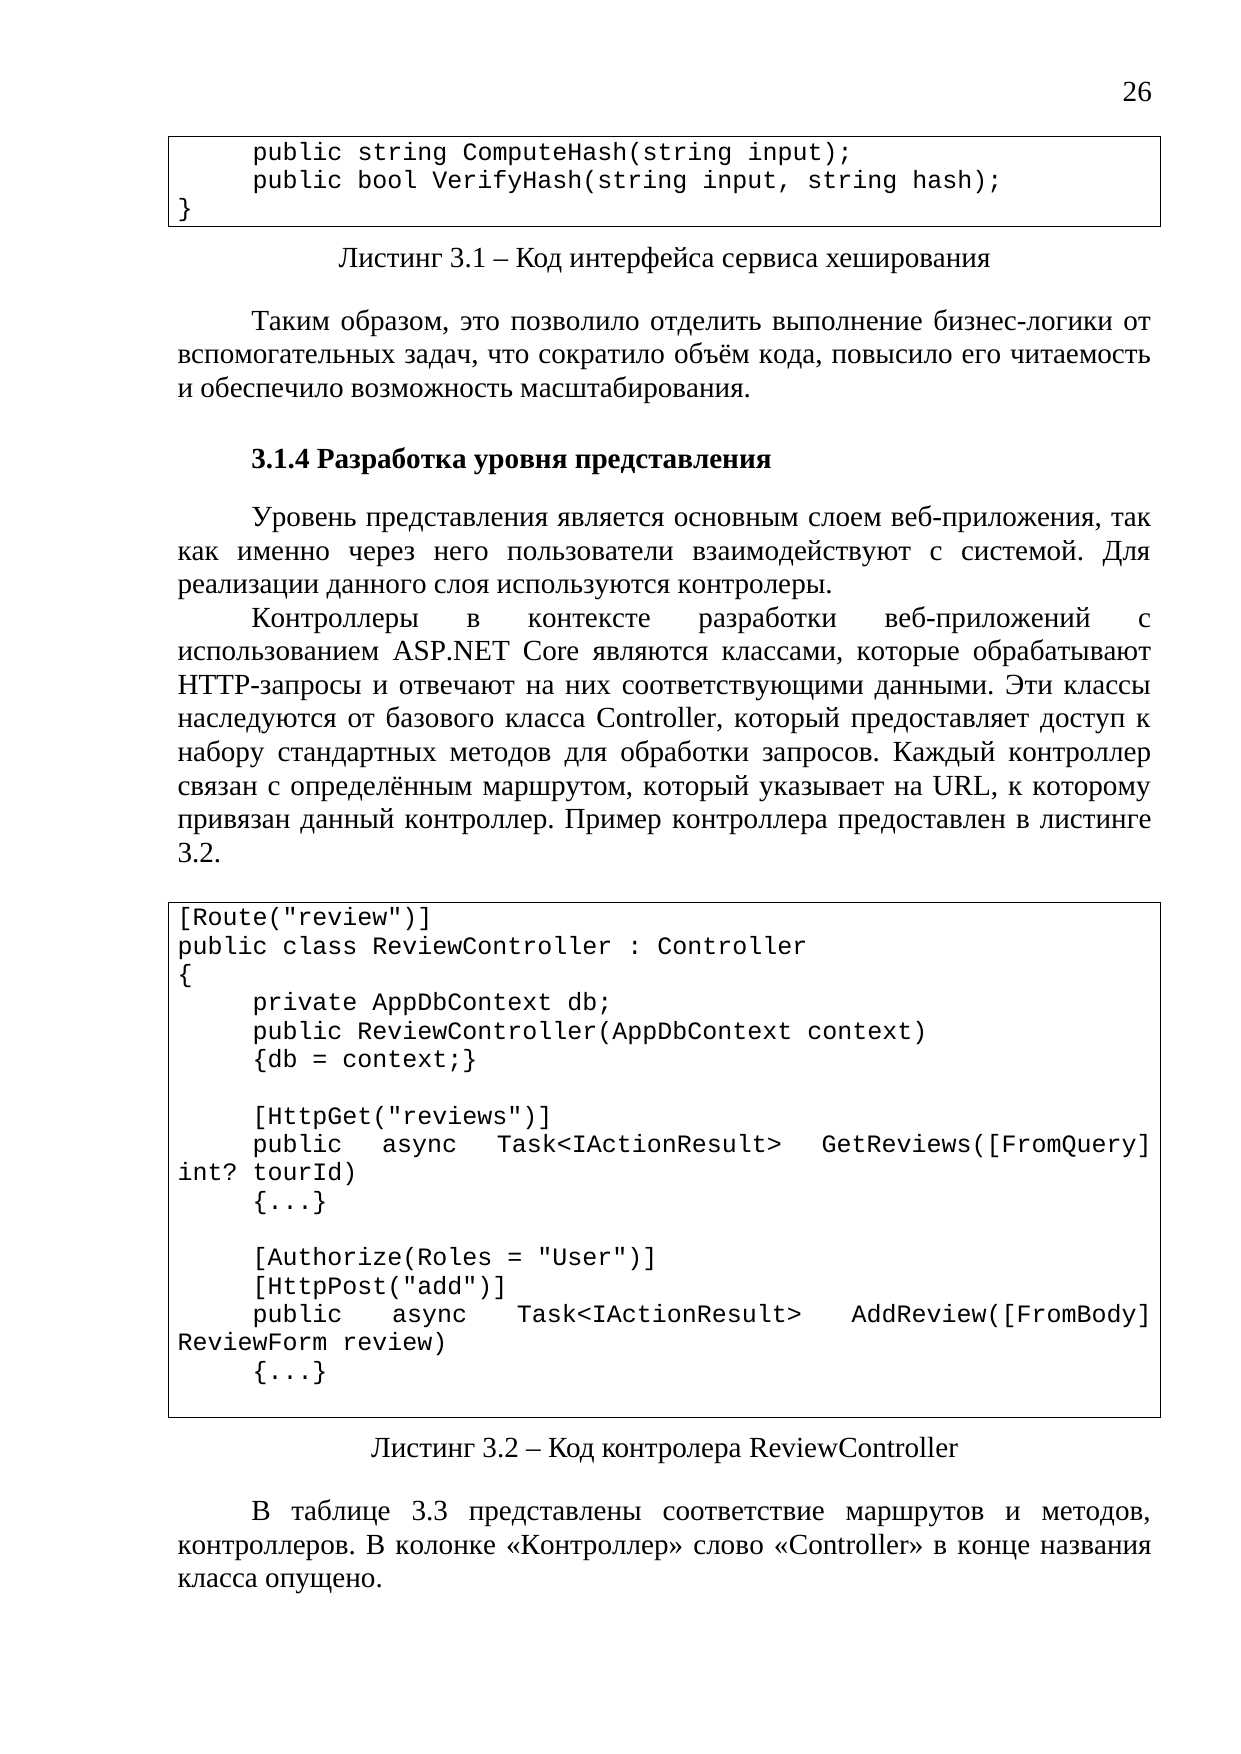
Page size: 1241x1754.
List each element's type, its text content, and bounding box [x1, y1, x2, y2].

text {...} [177, 1188, 1152, 1217]
text public ReviewController(AppDbContext context) [177, 1018, 1152, 1047]
text public async Task<IActionResult> AddReview([FromBody] ReviewForm review) [177, 1302, 1152, 1358]
text public class ReviewController : Controller [177, 933, 1152, 962]
text {db = context;} [177, 1047, 1152, 1075]
text public async Task<IActionResult> GetReviews([FromQuery] int? tourId) [177, 1132, 1152, 1188]
text Листинг 3.2 – Код контролера ReviewController [177, 1431, 1152, 1464]
text {...} [177, 1358, 1152, 1387]
text [Authorize(Roles = "User")] [177, 1245, 1152, 1273]
text [Route("review")] [169, 903, 1160, 933]
text Уровень представления является основным слоем веб-приложения, так как именно через него пользователи взаимодействуют с системой. Для реализации данного слоя используются контролеры. [177, 499, 1152, 600]
text Контроллеры в контексте разработки веб-приложений с использованием ASP.NET Core являются классами, которые обрабатывают HTTP-запросы и отвечают на них соответствующими данными. Эти классы наследуются от базового класса Controller, который предоставляет доступ к набору стандартных методов для обработки запросов. Каждый контроллер связан с определённым маршрутом, который указывает на URL, к которому привязан данный контроллер. Пример контроллера предоставлен в листинге 3.2. [177, 600, 1152, 868]
text [HttpGet("reviews")] [177, 1103, 1152, 1132]
text В таблице 3.3 представлены соответствие маршрутов и методов, контроллеров. В колонке «Контроллер» слово «Controller» в конце названия класса опущено. [177, 1493, 1152, 1594]
text [HttpPost("add")] [177, 1273, 1152, 1302]
text Листинг 3.1 – Код интерфейса сервиса хеширования [177, 240, 1152, 273]
text public string ComputeHash(string input); [169, 137, 1160, 168]
text public bool VerifyHash(string input, string hash); [177, 168, 1152, 193]
text } [169, 193, 1160, 226]
text Таким образом, это позволило отделить выполнение бизнес-логики от вспомогательных задач, что сократило объём кода, повысило его читаемость и обеспечило возможность масштабирования. [177, 303, 1152, 403]
text private AppDbContext db; [177, 990, 1152, 1018]
text Разработка уровня представления [251, 441, 1152, 474]
text { [177, 962, 1152, 990]
